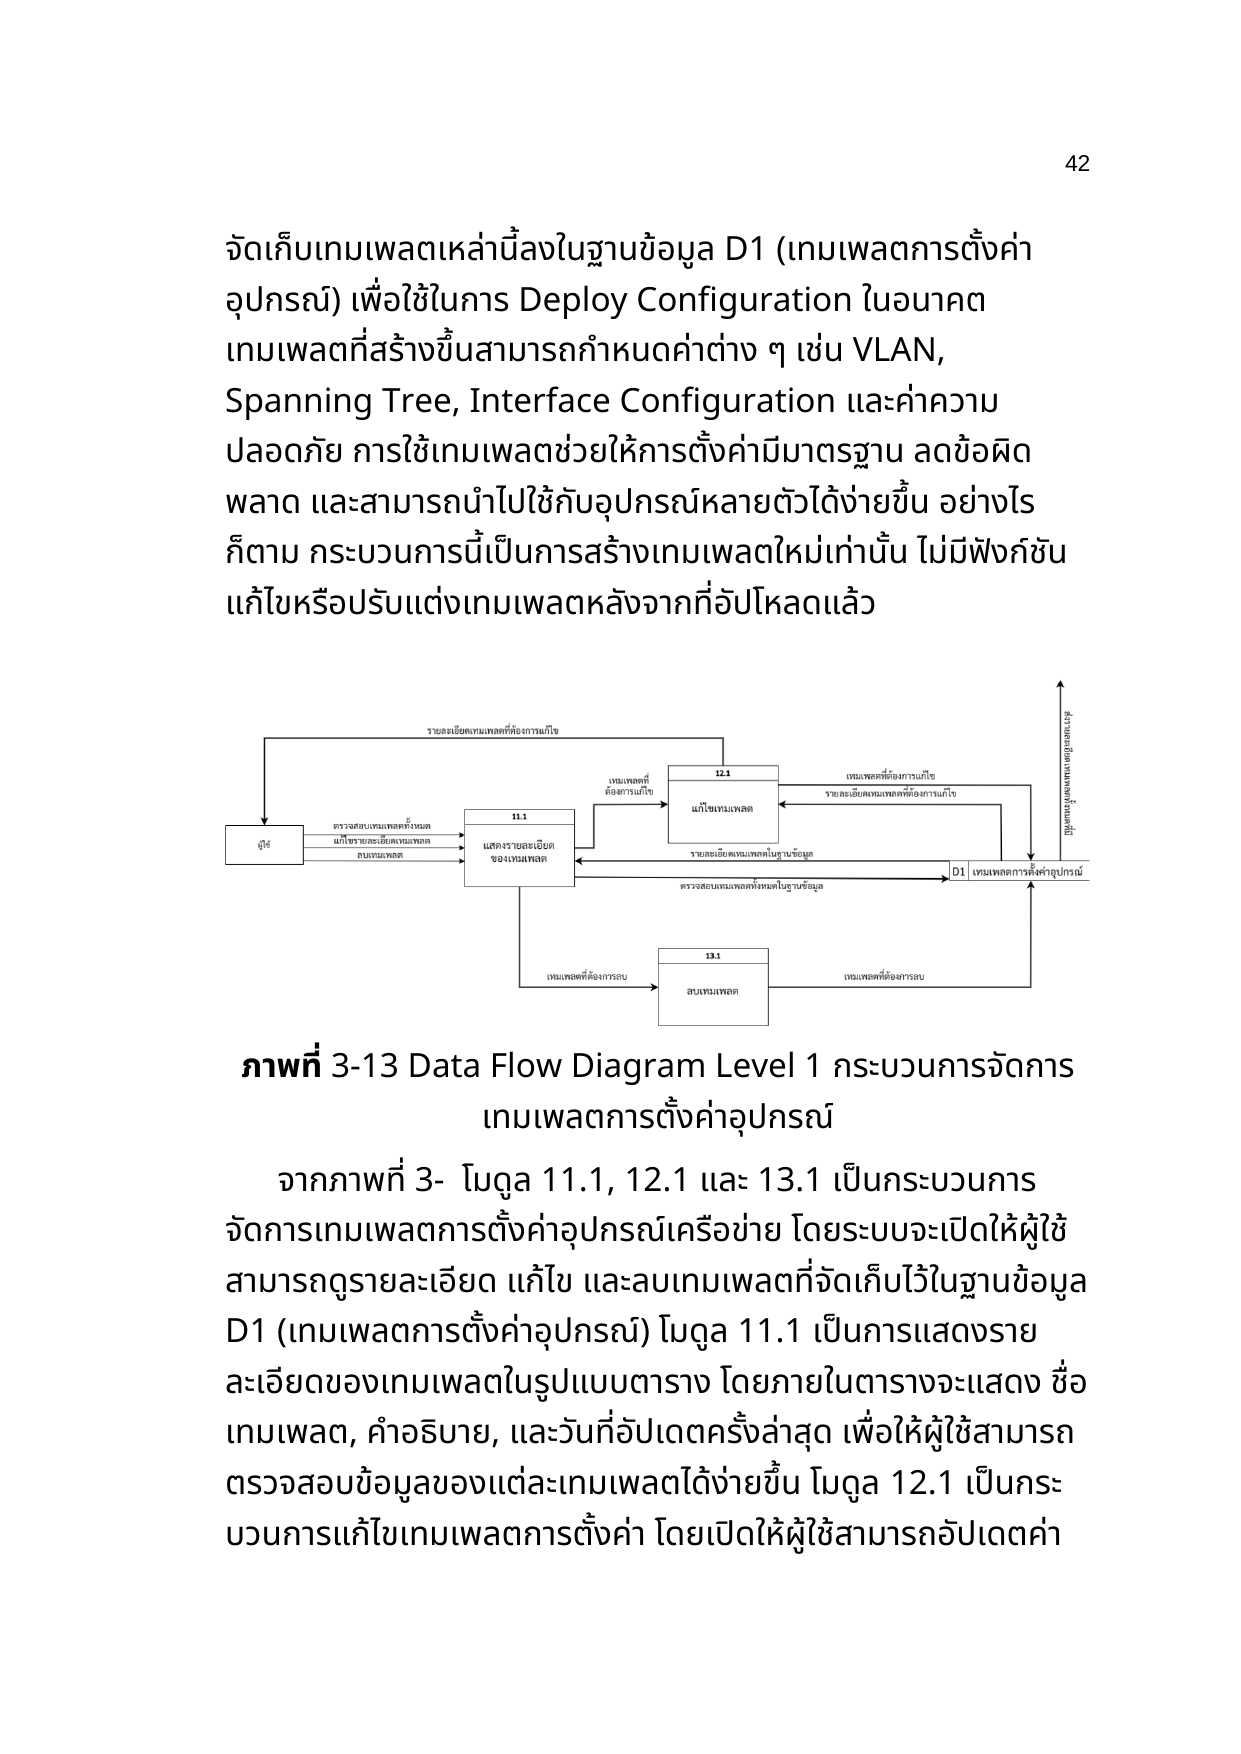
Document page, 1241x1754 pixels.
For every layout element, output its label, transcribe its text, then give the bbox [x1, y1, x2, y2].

text ภาพที่ 3-13 Data Flow Diagram Level 1 กระบวนการจัดการเทมเพลตการตั้งค่าอุปกรณ์ [225, 1042, 1090, 1143]
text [225, 225, 1090, 629]
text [225, 1156, 1090, 1560]
picture [225, 674, 1090, 1026]
